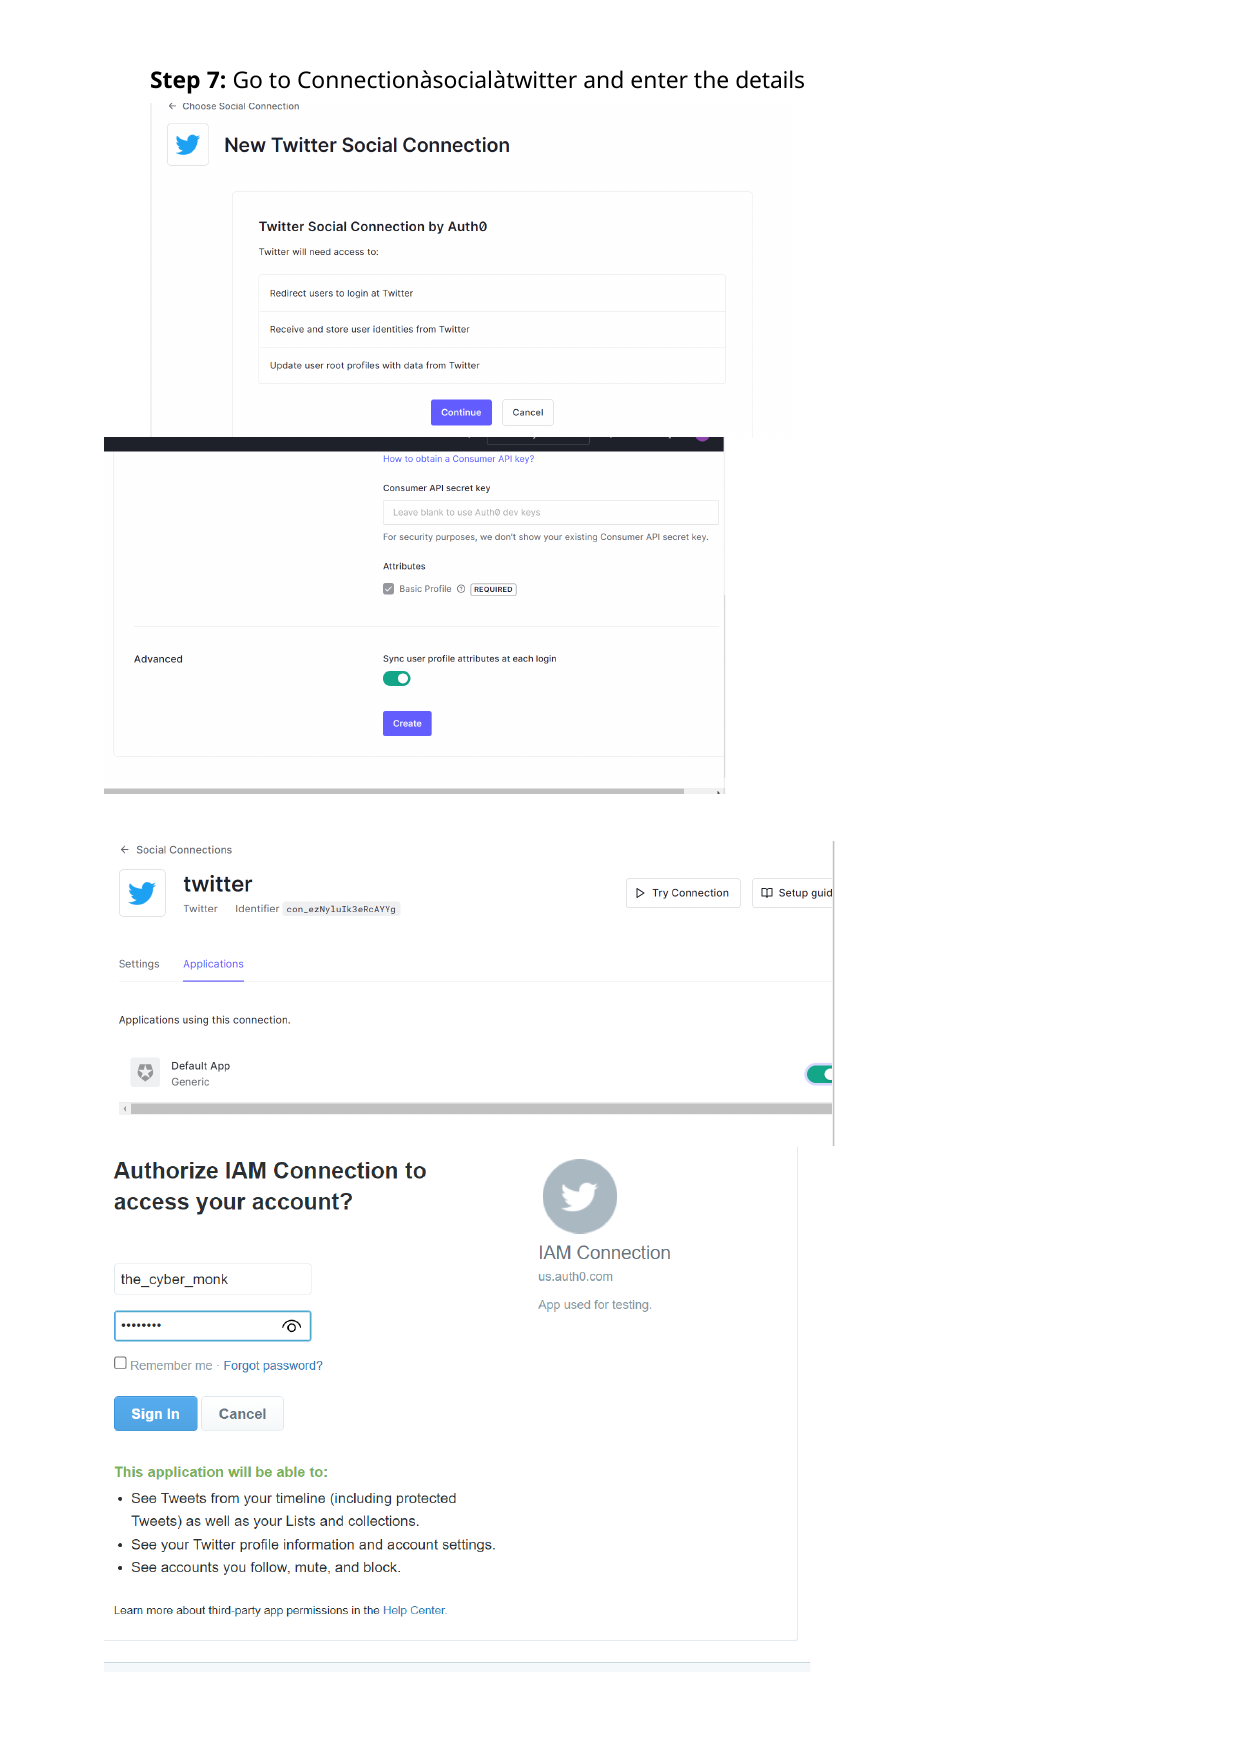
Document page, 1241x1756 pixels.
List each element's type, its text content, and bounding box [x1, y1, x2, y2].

text Step 7: Go to Connectionàsocialàtwitter and enter the details [150, 64, 1240, 95]
picture [104, 841, 835, 1146]
picture [104, 1147, 811, 1672]
picture [104, 103, 792, 794]
